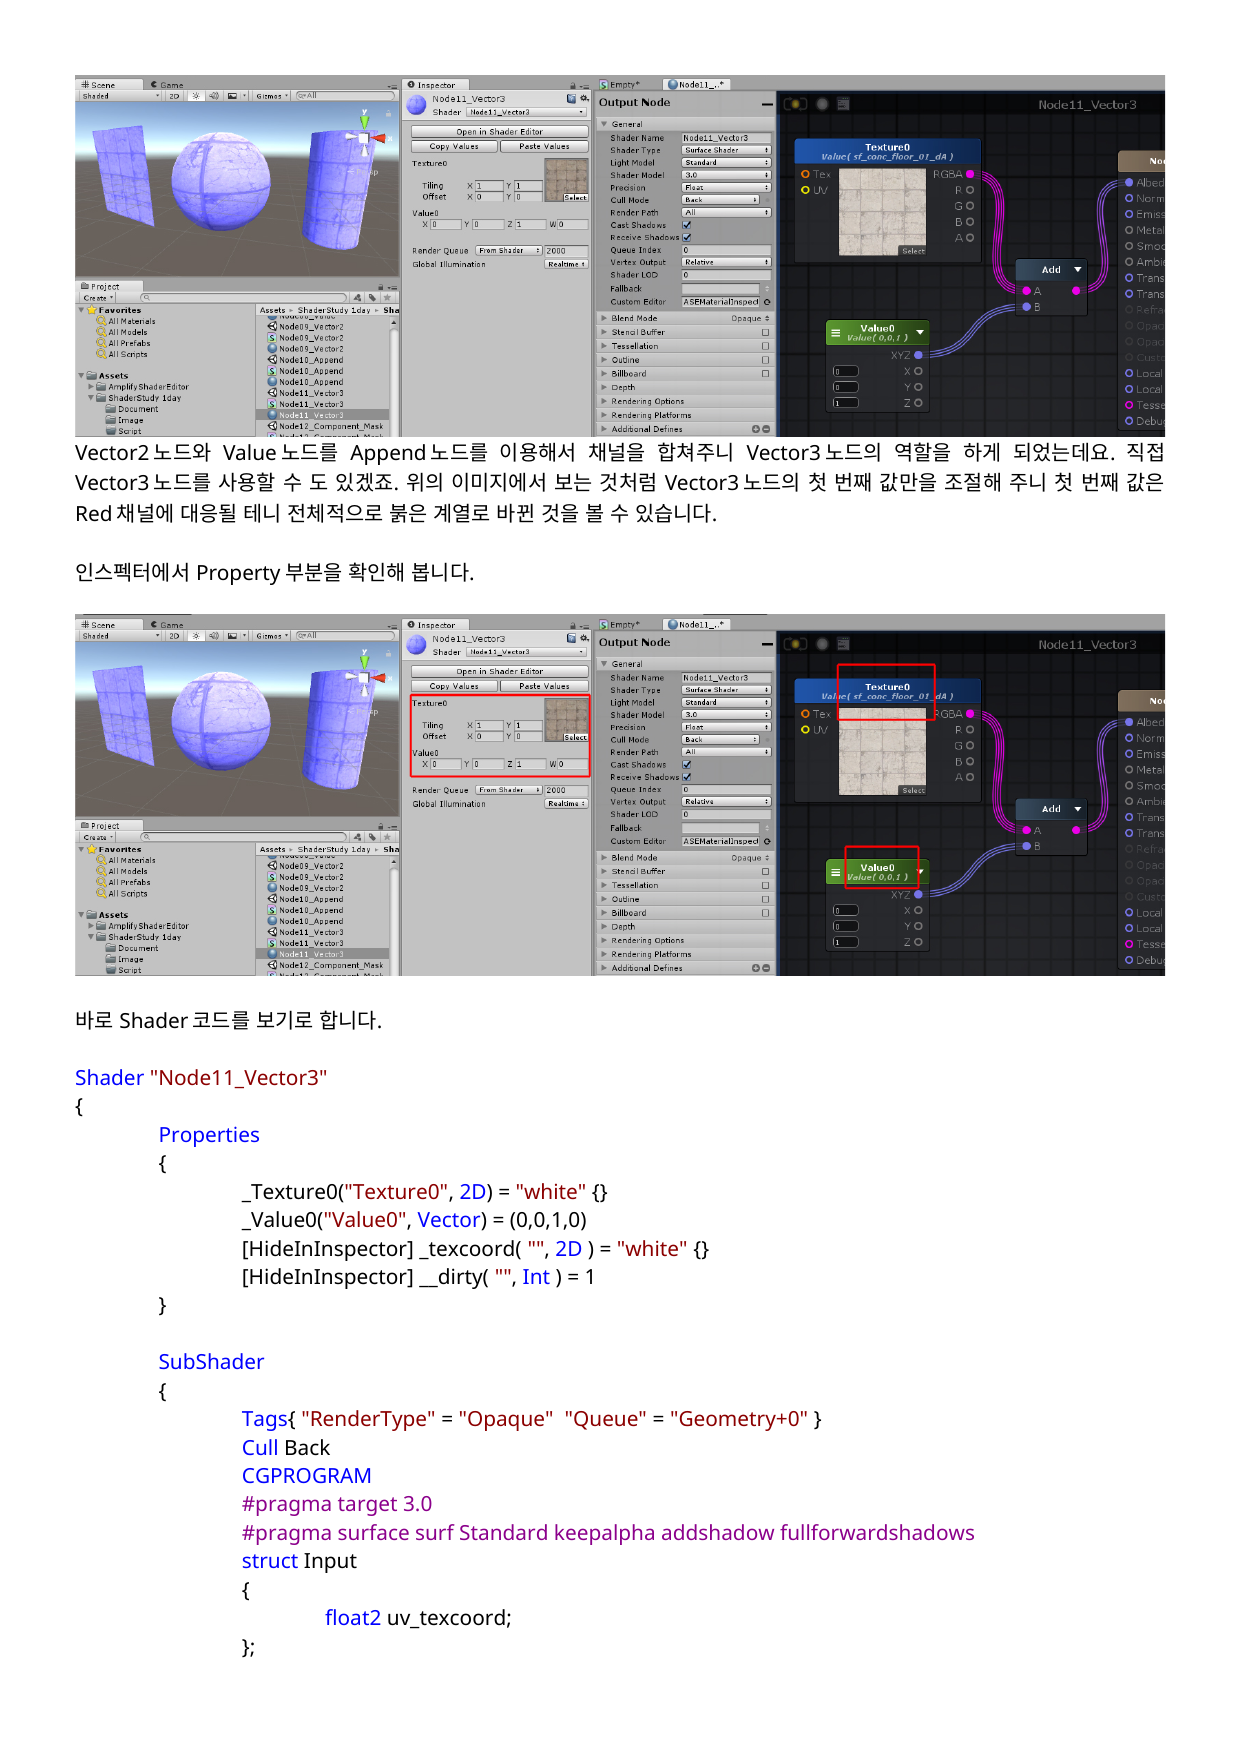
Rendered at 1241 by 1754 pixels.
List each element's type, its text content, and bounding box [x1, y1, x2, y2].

text struct Input [75, 1546, 1165, 1575]
text Properties [75, 1120, 1165, 1148]
text Cull Back [75, 1433, 1165, 1461]
picture [75, 614, 1166, 976]
text SubShader [75, 1347, 1165, 1376]
text 바로 Shader코드를 보기로 합니다. [75, 1004, 1165, 1034]
text [HideInInspector] __dirty( "", Int ) = 1 [75, 1262, 1165, 1291]
text CGPROGRAM [75, 1461, 1165, 1489]
text }; [75, 1632, 1165, 1660]
text { [75, 1575, 1165, 1603]
text Tags{ "RenderType" = "Opaque" "Queue" = "Geometry+0" } [75, 1404, 1165, 1433]
text { [75, 1376, 1165, 1404]
text Vector2노드와 Value노드를 Append노드를 이용해서 채널을 합쳐주니 Vector3노드의 역할을 하게 되었는데요. 직접 Vector3노드를 사용할 수 도 있겠죠. 위의 이미지에서 보는 것처럼 Vector3노드의 첫 번째 값만을 조절해 주니 첫 번째 값은 Red채널에 대응될 테니 전체적으로 붉은 계열로 바뀐 것을 볼 수 있습니다. [75, 437, 1165, 527]
text { [75, 1148, 1165, 1177]
text { [75, 1091, 1165, 1120]
text [HideInInspector] _texcoord( "", 2D ) = "white" {} [75, 1234, 1165, 1262]
text #pragma target 3.0 [75, 1489, 1165, 1518]
text #pragma surface surf Standard keepalpha addshadow fullforwardshadows [75, 1518, 1165, 1546]
text 인스펙터에서 Property부분을 확인해 봅니다. [75, 556, 1165, 586]
text _Texture0("Texture0", 2D) = "white" {} [75, 1177, 1165, 1205]
text _Value0("Value0", Vector) = (0,0,1,0) [75, 1205, 1165, 1234]
text Shader "Node11_Vector3" [75, 1063, 1165, 1091]
picture [75, 75, 1166, 437]
text float2 uv_texcoord; [75, 1603, 1165, 1632]
text } [75, 1291, 1165, 1319]
